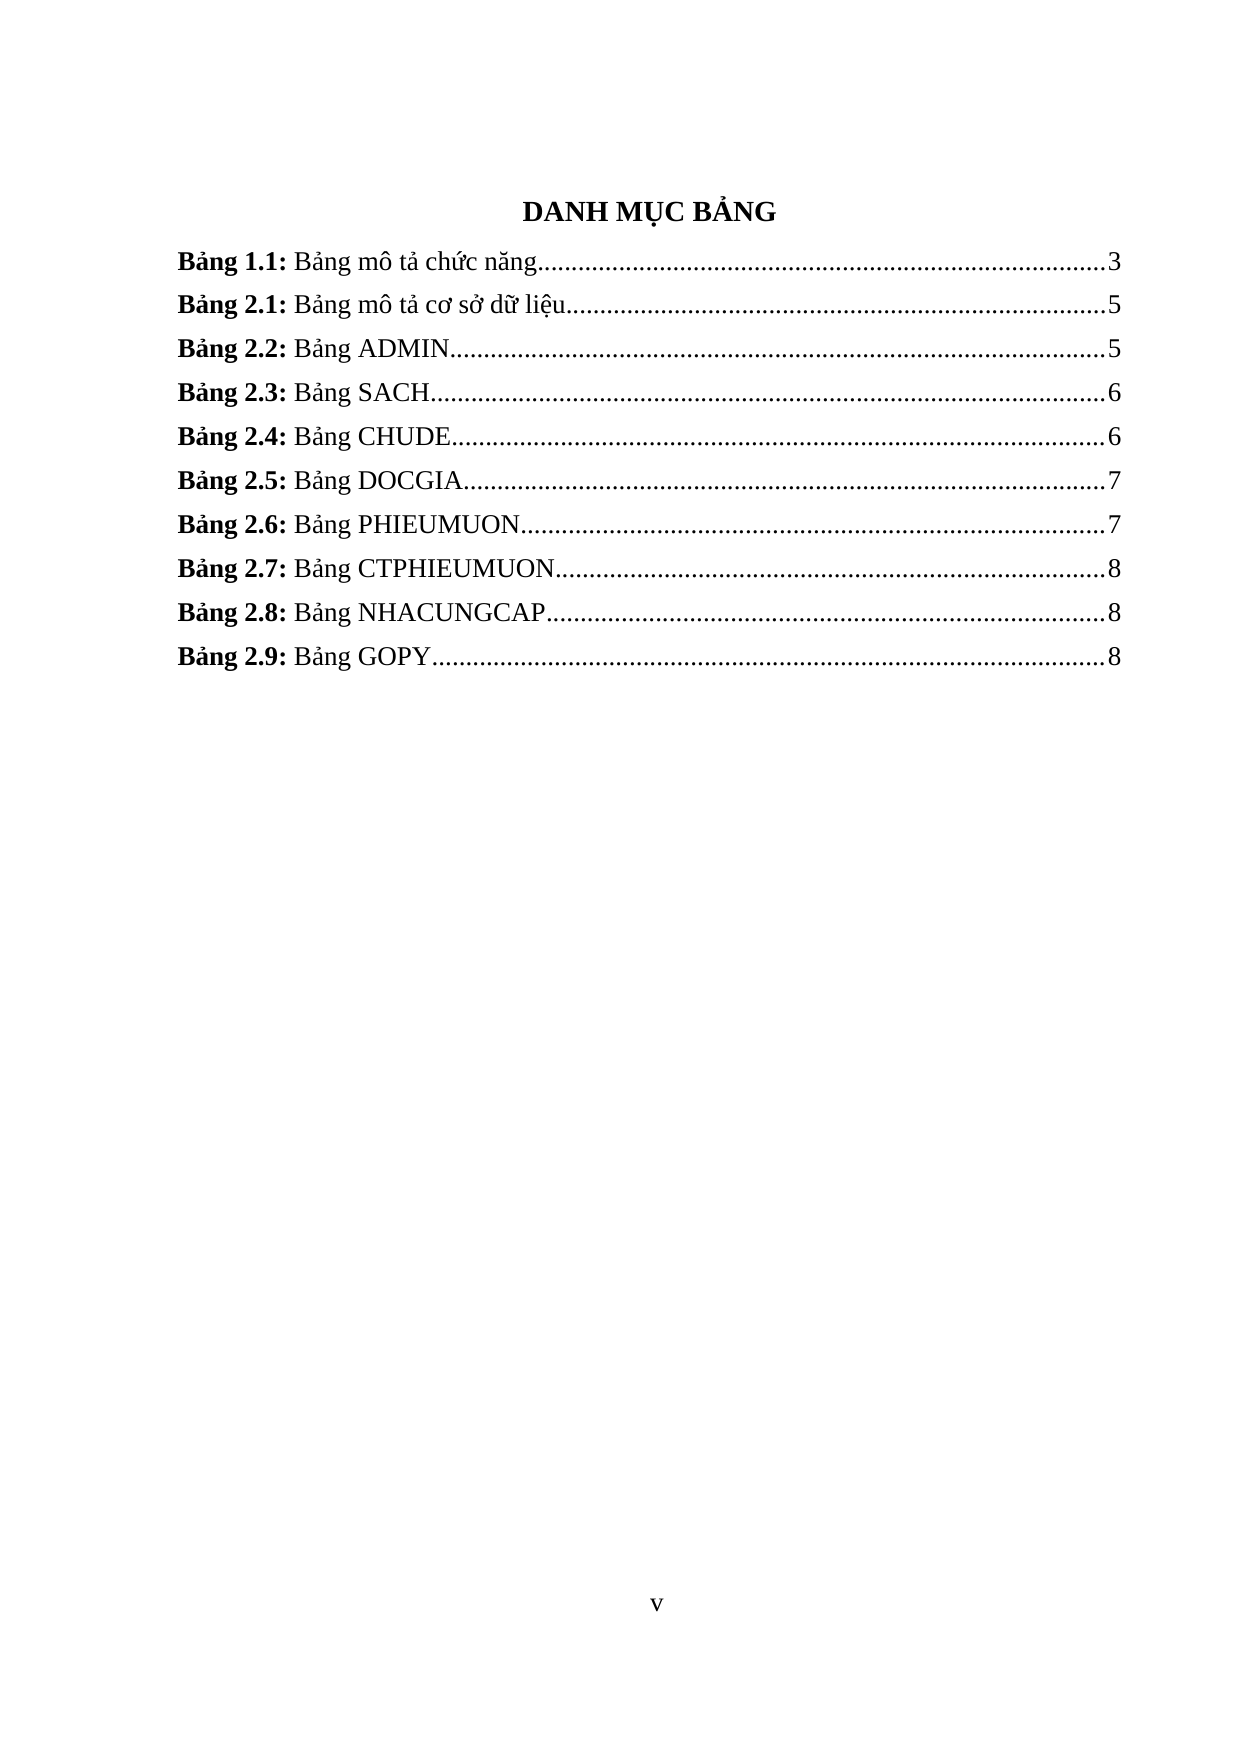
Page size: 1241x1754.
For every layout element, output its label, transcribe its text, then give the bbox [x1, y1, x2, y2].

text Bảng 1.1: Bảng mô tả chức năng 3 [177, 245, 1122, 276]
text Bảng 2.3: Bảng SACH 6 [177, 377, 1122, 408]
text Bảng 2.5: Bảng DOCGIA 7 [177, 464, 1122, 496]
text Bảng 2.1: Bảng mô tả cơ sở dữ liệu 5 [177, 289, 1122, 320]
text Bảng 2.7: Bảng CTPHIEUMUON 8 [177, 552, 1122, 583]
text Bảng 2.4: Bảng CHUDE 6 [177, 421, 1122, 452]
text Bảng 2.8: Bảng NHACUNGCAP 8 [177, 596, 1122, 627]
text Bảng 2.9: Bảng GOPY 8 [177, 640, 1122, 671]
text Bảng 2.6: Bảng PHIEUMUON 7 [177, 508, 1122, 539]
text Bảng 2.2: Bảng ADMIN 5 [177, 333, 1122, 364]
text DANH MỤC BẢNG [177, 194, 1122, 228]
